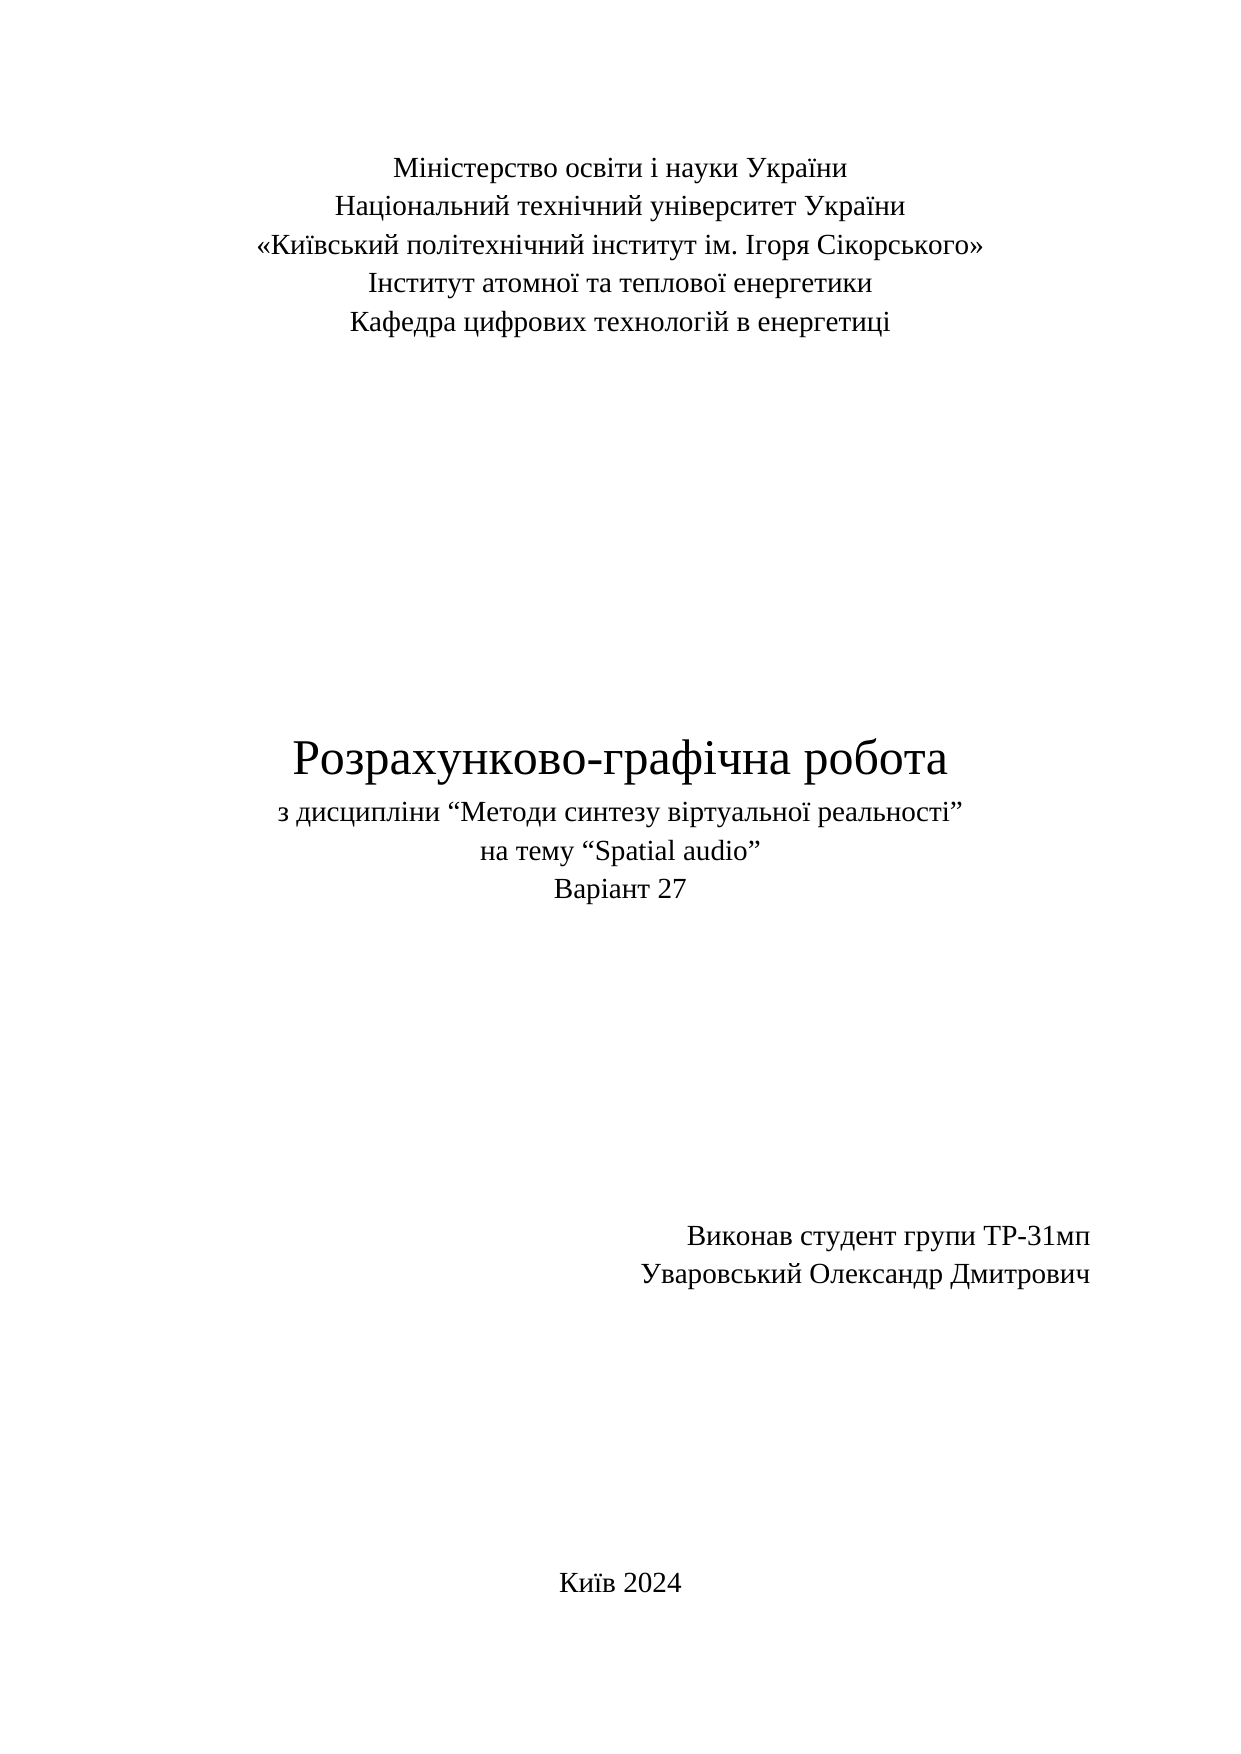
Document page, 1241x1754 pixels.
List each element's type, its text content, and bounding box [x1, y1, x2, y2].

text Міністерство освіти і науки України [150, 150, 1090, 183]
text Інститут атомної та теплової енергетики [150, 266, 1090, 299]
text Кафедра цифрових технологій в енергетиці [150, 304, 1090, 338]
text Національний технічний університет України [150, 188, 1090, 222]
text Розрахунково-графічна робота [150, 728, 1090, 786]
text «Київський політехнічний інститут ім. Ігоря Сікорського» [150, 227, 1090, 261]
text Виконав студент групи ТР-31мп Уваровський Олександр Дмитрович [150, 1218, 1090, 1290]
text Київ 2024 [150, 1565, 1090, 1598]
text Варіант 27 [150, 871, 1090, 905]
text з дисципліни “Методи синтезу віртуальної реальності” на тему “Spatial audio” [150, 794, 1090, 866]
